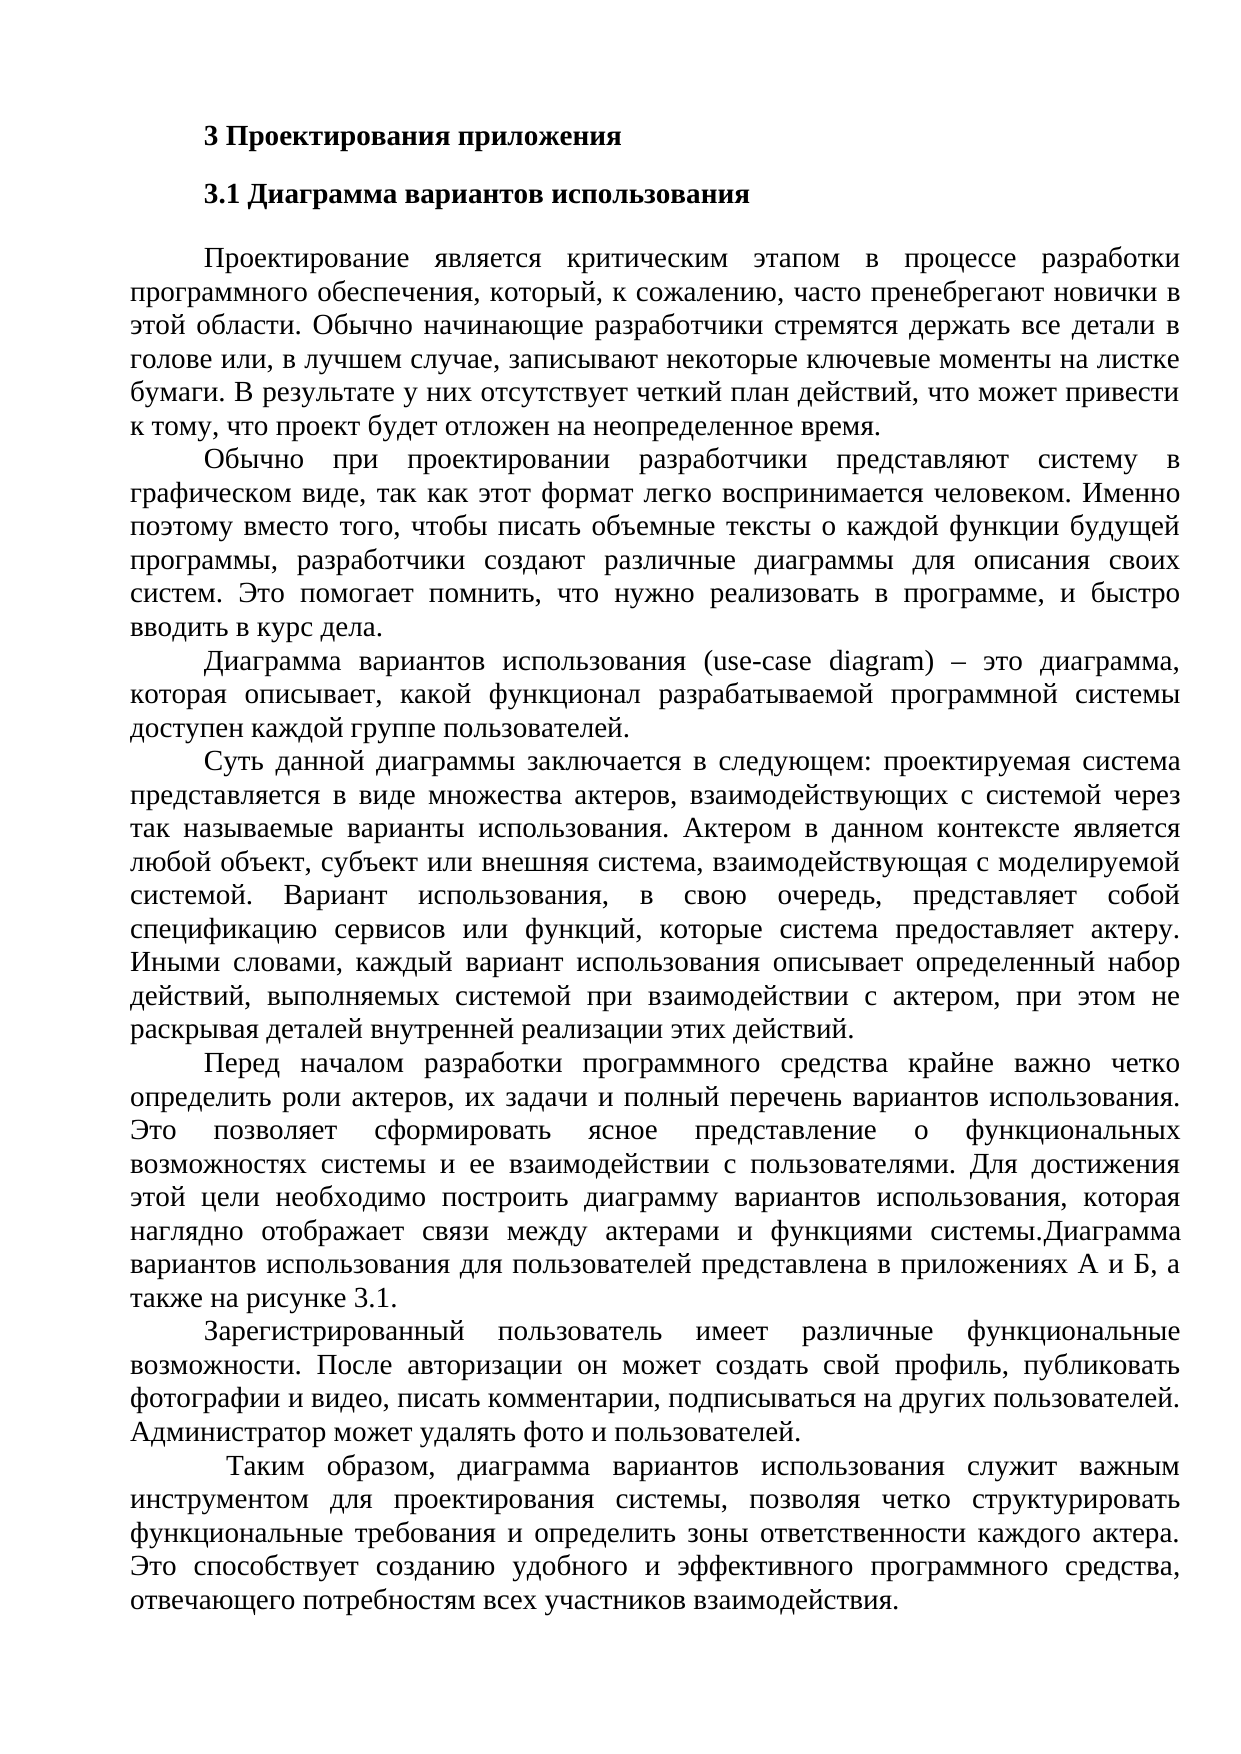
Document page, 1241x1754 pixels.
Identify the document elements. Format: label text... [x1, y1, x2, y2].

text Суть данной диаграммы заключается в следующем: проектируемая система представляется в виде множества актеров, взаимодействующих с системой через так называемые варианты использования. Актером в данном контексте является любой объект, субъект или внешняя система, взаимодействующая с моделируемой системой. Вариант использования, в свою очередь, представляет собой спецификацию сервисов или функций, которые система предоставляет актеру. Иными словами, каждый вариант использования описывает определенный набор действий, выполняемых системой при взаимодействии с актером, при этом не раскрывая деталей внутренней реализации этих действий. [130, 743, 1181, 1045]
text Проектирование является критическим этапом в процессе разработки программного обеспечения, который, к сожалению, часто пренебрегают новички в этой области. Обычно начинающие разработчики стремятся держать все детали в голове или, в лучшем случае, записывают некоторые ключевые моменты на листке бумаги. В результате у них отсутствует четкий план действий, что может привести к тому, что проект будет отложен на неопределенное время. [130, 240, 1181, 441]
subtitle 3 Проектирования приложения [130, 118, 1181, 152]
text Таким образом, диаграмма вариантов использования служит важным инструментом для проектирования системы, позволяя четко структурировать функциональные требования и определить зоны ответственности каждого актера. Это способствует созданию удобного и эффективного программного средства, отвечающего потребностям всех участников взаимодействия. [130, 1448, 1181, 1615]
subtitle 3.1 Диаграмма вариантов использования [130, 177, 1181, 210]
text Диаграмма вариантов использования (use-case diagram) – это диаграмма, которая описывает, какой функционал разрабатываемой программной системы доступен каждой группе пользователей. [130, 643, 1181, 743]
text Зарегистрированный пользователь имеет различные функциональные возможности. После авторизации он может создать свой профиль, публиковать фотографии и видео, писать комментарии, подписываться на других пользователей. Администратор может удалять фото и пользователей. [130, 1313, 1181, 1448]
text Перед началом разработки программного средства крайне важно четко определить роли актеров, их задачи и полный перечень вариантов использования. Это позволяет сформировать ясное представление о функциональных возможностях системы и ее взаимодействии с пользователями. Для достижения этой цели необходимо построить диаграмму вариантов использования, которая наглядно отображает связи между актерами и функциями системы.Диаграмма вариантов использования для пользователей представлена в приложениях А и Б, а также на рисунке 3.1. [130, 1045, 1181, 1313]
text Обычно при проектировании разработчики представляют систему в графическом виде, так как этот формат легко воспринимается человеком. Именно поэтому вместо того, чтобы писать объемные тексты о каждой функции будущей программы, разработчики создают различные диаграммы для описания своих систем. Это помогает помнить, что нужно реализовать в программе, и быстро вводить в курс дела. [130, 441, 1181, 643]
